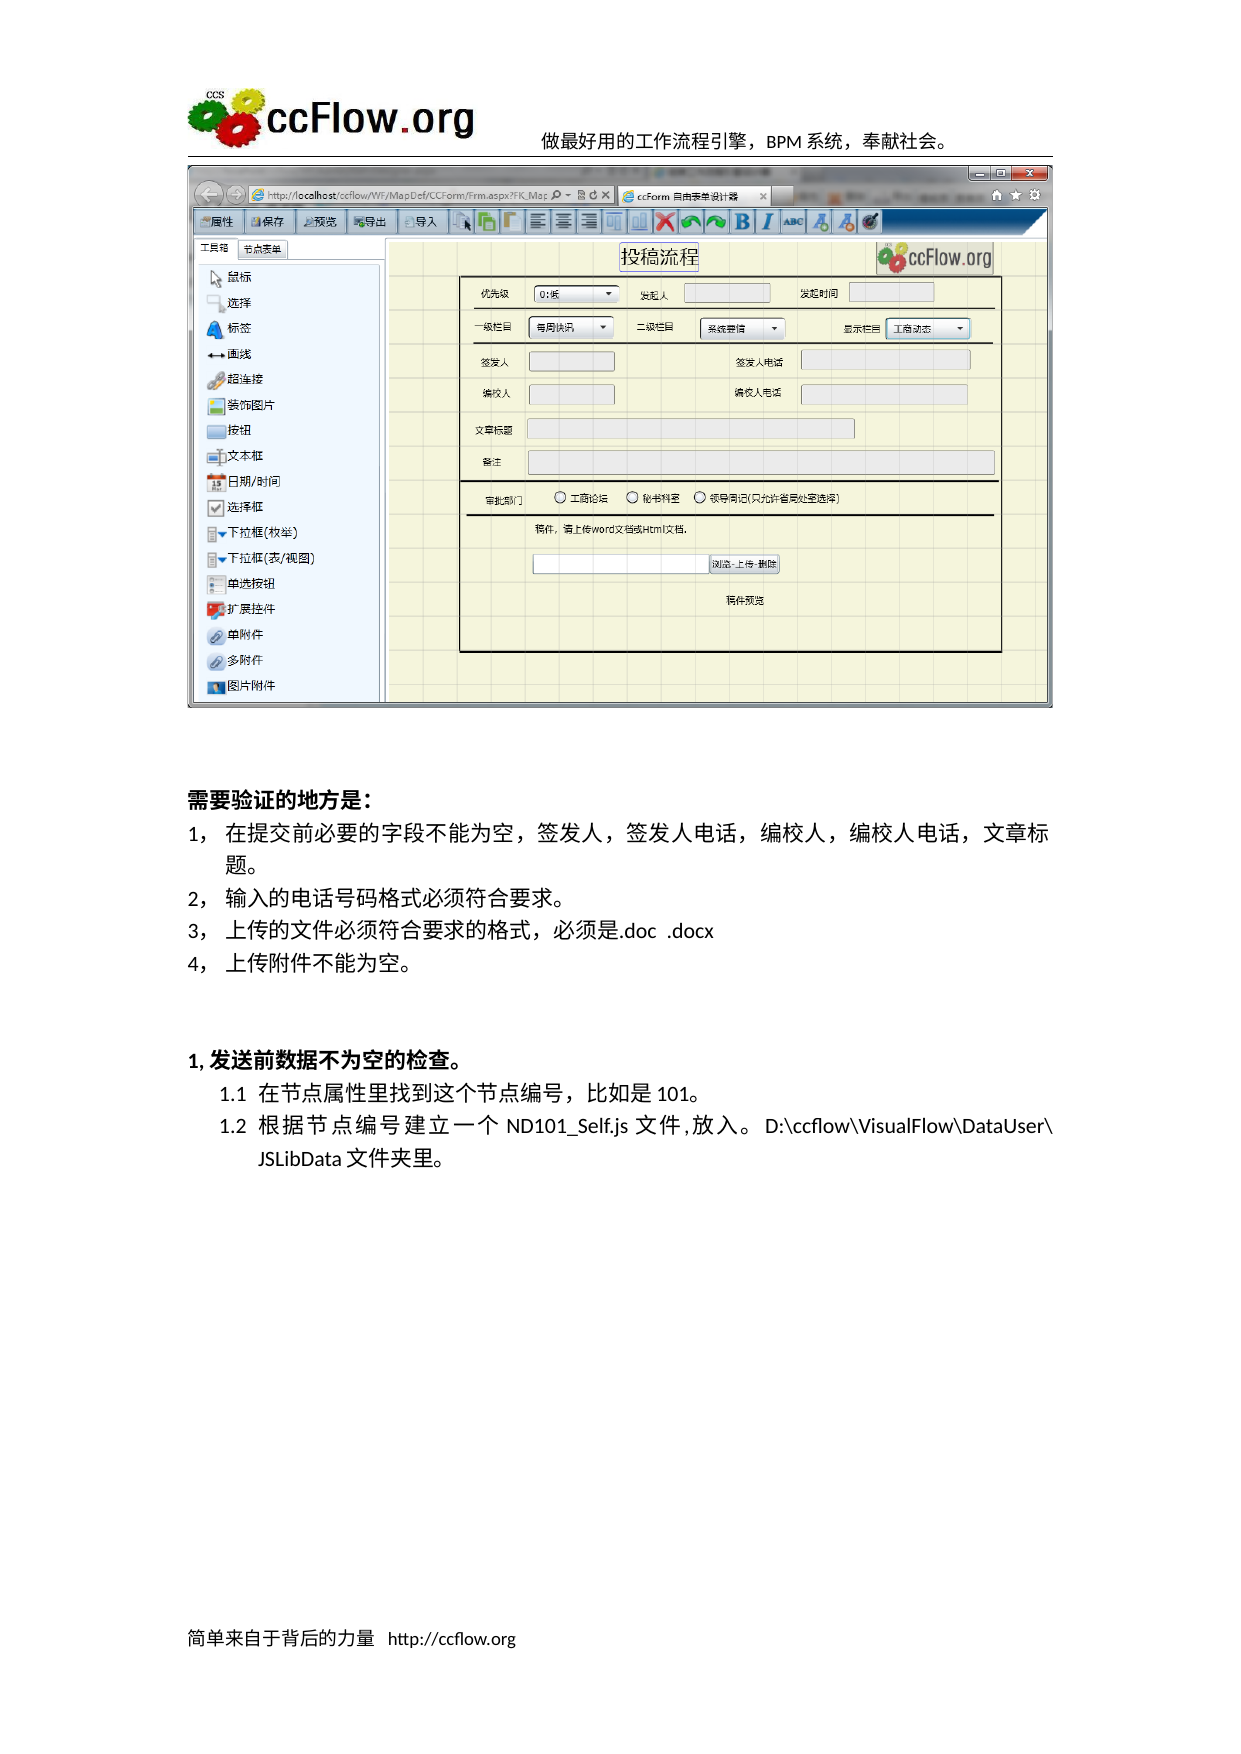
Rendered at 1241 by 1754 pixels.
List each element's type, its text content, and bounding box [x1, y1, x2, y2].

list 在提交前必要的字段不能为空，签发人，签发人电话，编校人，编校人电话，文章标题。 [187, 816, 1053, 881]
picture [187, 88, 478, 149]
list 根据节点编号建立一个ND101_Self.js文件,放入。D:\ccflow\VisualFlow\DataUser\JSLibData文件夹里。 说明：ReqTB 是ccform的内置函数，就是获取指定字段的文本框的值，与此相关的还有ReqDDL 与ReqCB . 内置函数请见表单操作手册。 [219, 1108, 1053, 1173]
list 上传附件不能为空。 [187, 946, 1053, 978]
list 输入的电话号码格式必须符合要求。 [187, 881, 1053, 913]
list 在节点属性里找到这个节点编号，比如是101。 [219, 1076, 1053, 1108]
picture [187, 165, 1053, 708]
text 需要验证的地方是： [187, 783, 1053, 816]
list 上传的文件必须符合要求的格式，必须是.doc .docx [187, 913, 1053, 946]
text 1, 发送前数据不为空的检查。 [187, 1043, 1053, 1076]
